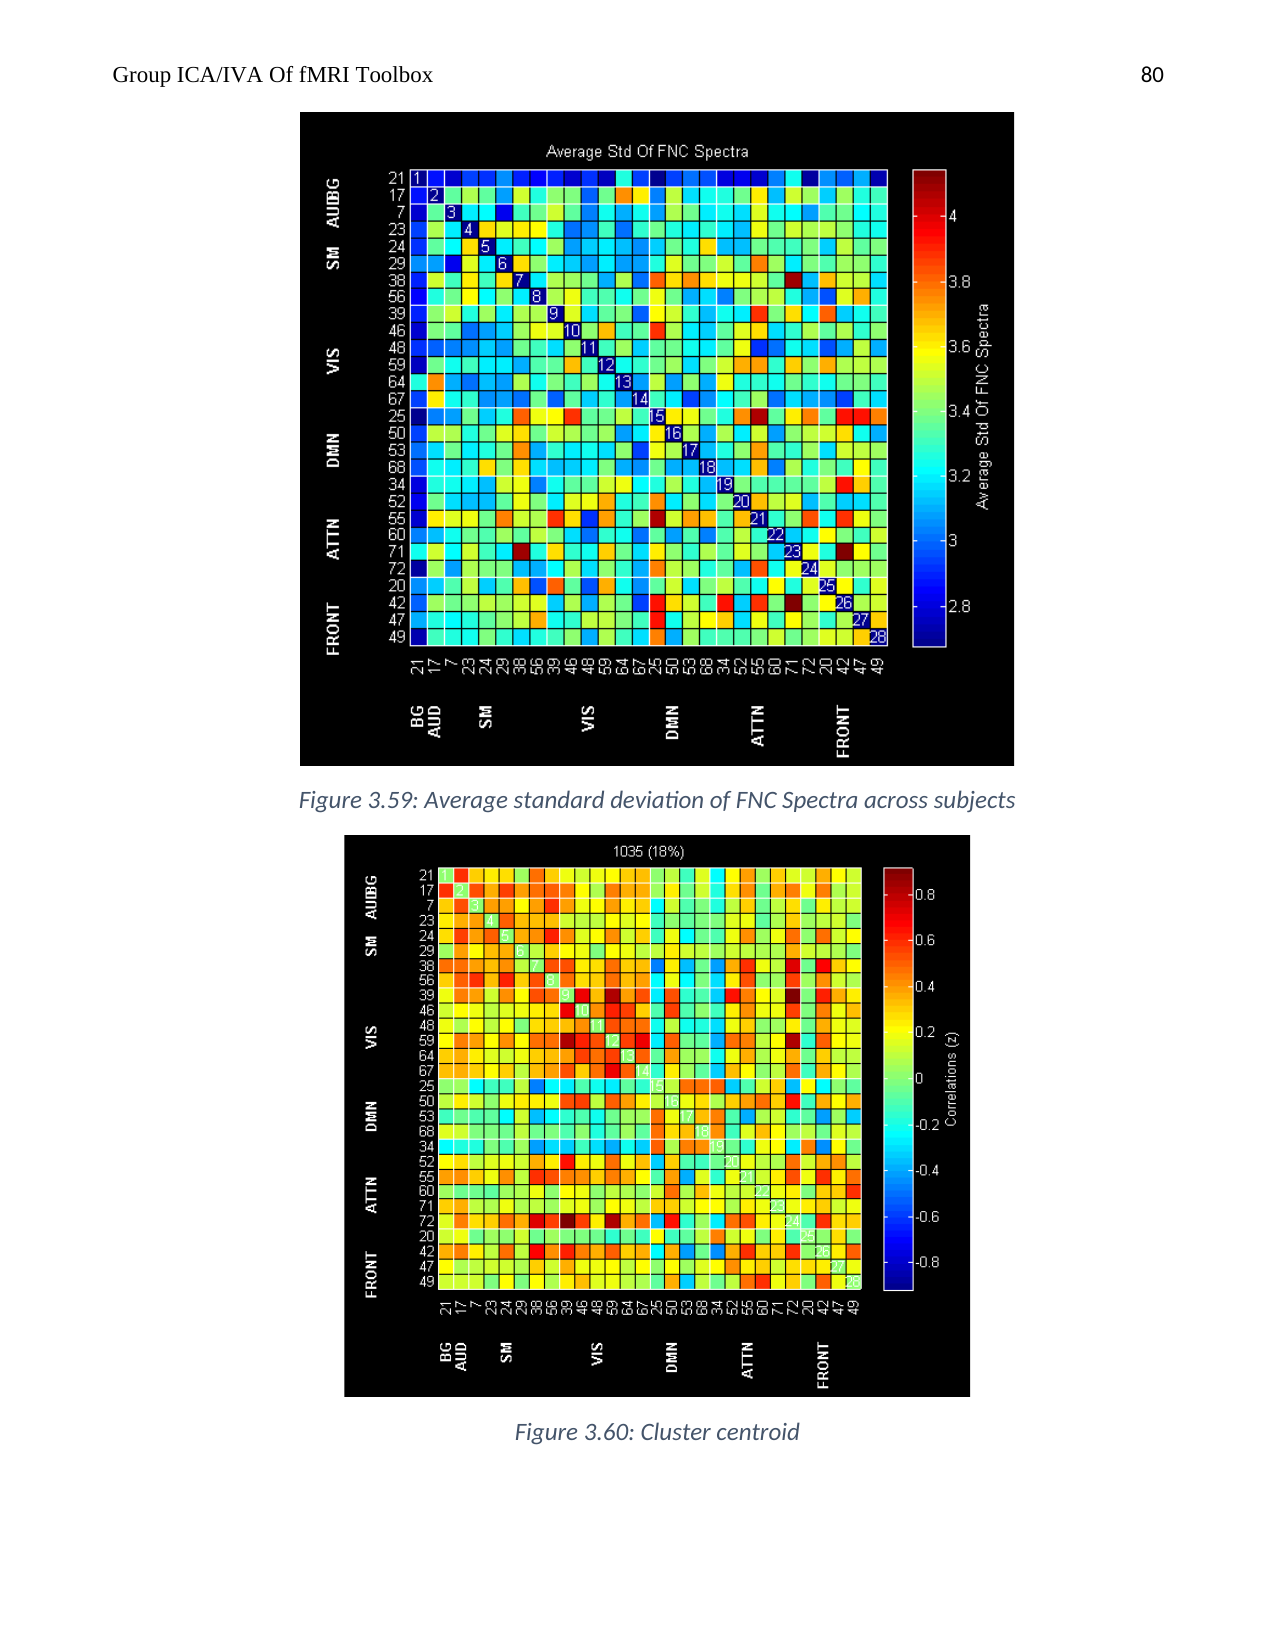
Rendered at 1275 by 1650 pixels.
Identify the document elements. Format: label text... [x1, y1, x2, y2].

picture [300, 112, 1015, 766]
picture [344, 835, 971, 1397]
